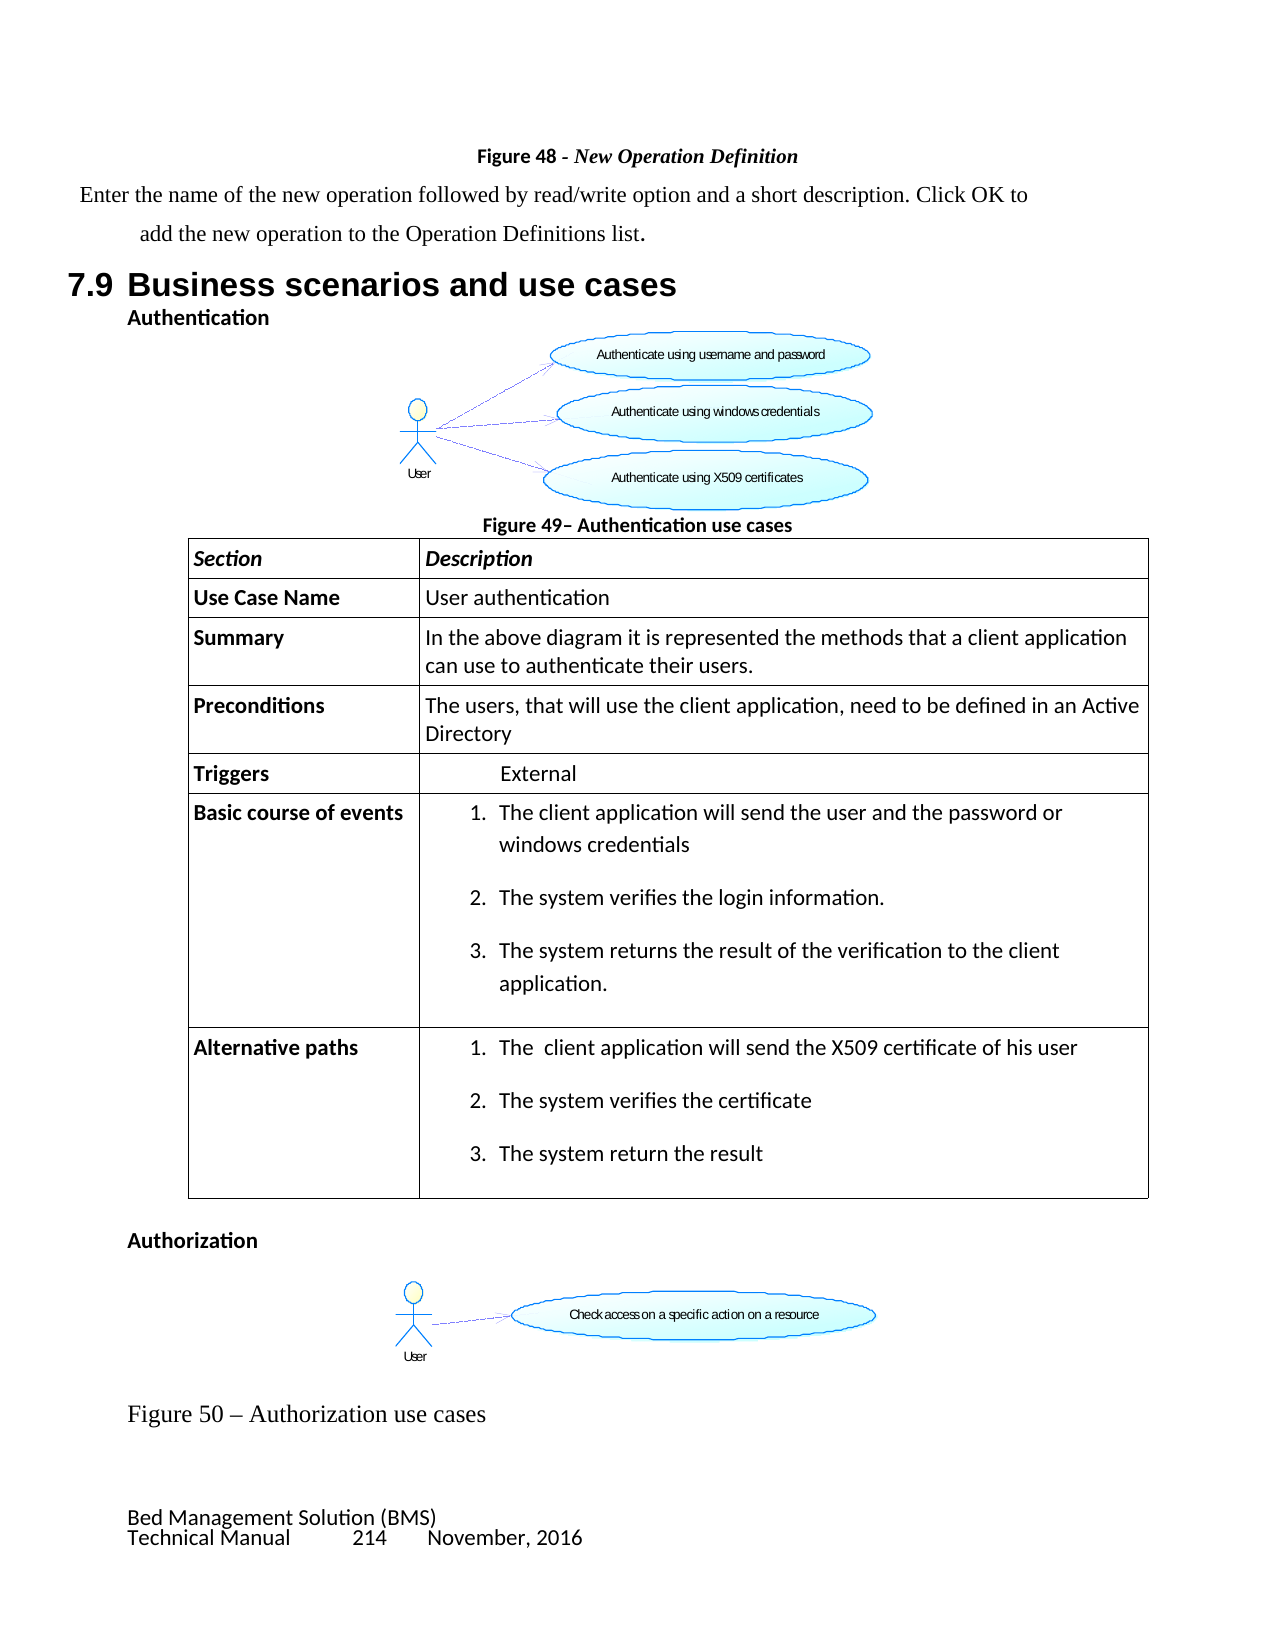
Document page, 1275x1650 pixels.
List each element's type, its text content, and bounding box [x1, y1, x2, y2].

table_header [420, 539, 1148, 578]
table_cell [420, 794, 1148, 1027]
text Authorization [127, 1226, 1148, 1254]
text Figure 65 – Authorization use cases [127, 1399, 1148, 1427]
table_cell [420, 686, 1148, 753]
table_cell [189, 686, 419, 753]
text Figure – Authentication use cases [127, 512, 1148, 538]
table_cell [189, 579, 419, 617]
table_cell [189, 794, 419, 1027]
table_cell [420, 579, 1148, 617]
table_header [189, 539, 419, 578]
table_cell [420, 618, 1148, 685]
text Figure - New Operation Definition [127, 144, 1148, 169]
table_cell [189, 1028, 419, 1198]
text Enter the name of the new operation followed by read/write option and a short description. Click OK to add the new operation to the Operation Definitions list. [79, 182, 1034, 247]
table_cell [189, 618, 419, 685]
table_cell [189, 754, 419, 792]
text Authentication [127, 303, 1148, 331]
subtitle Business scenarios and use cases [67, 265, 1148, 303]
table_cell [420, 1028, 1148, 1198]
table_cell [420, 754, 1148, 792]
